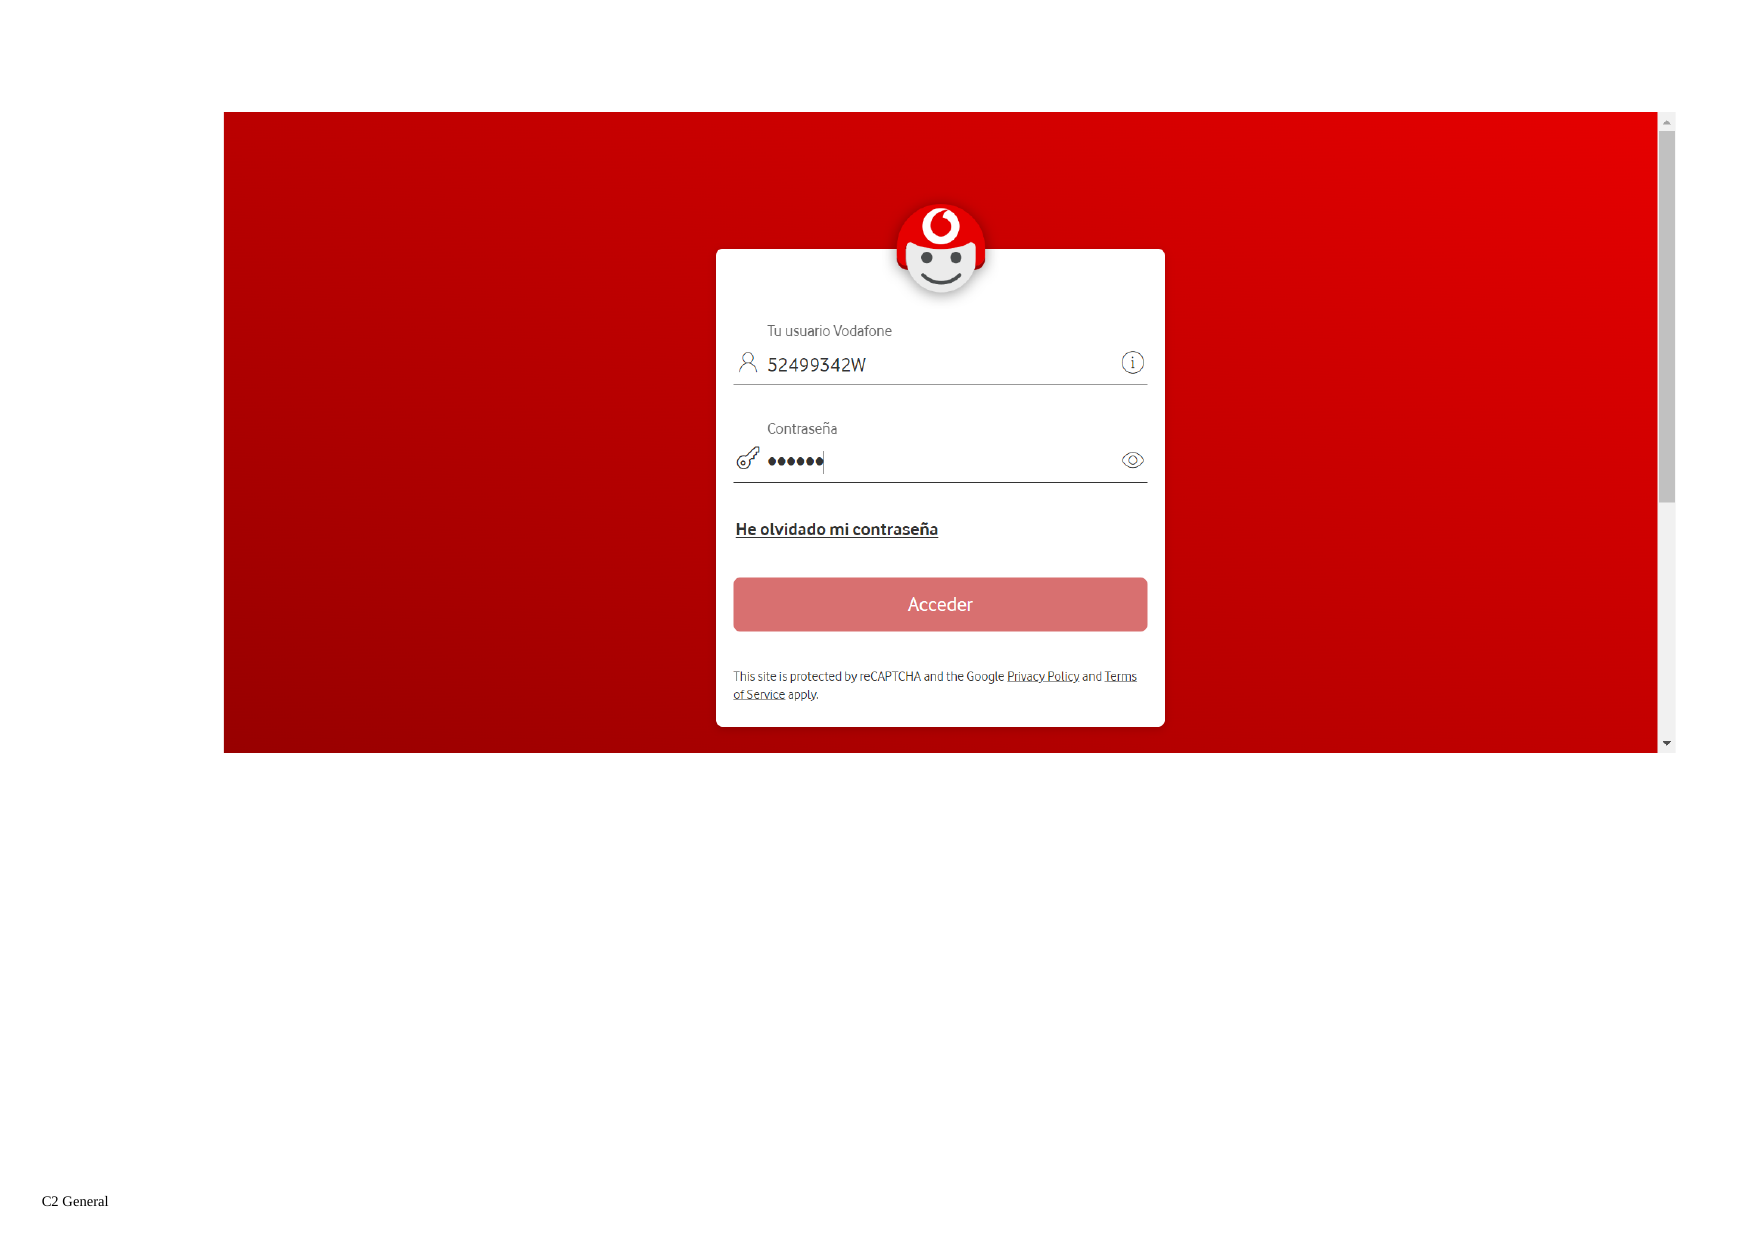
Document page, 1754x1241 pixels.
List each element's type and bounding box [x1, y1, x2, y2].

picture [223, 112, 1676, 753]
